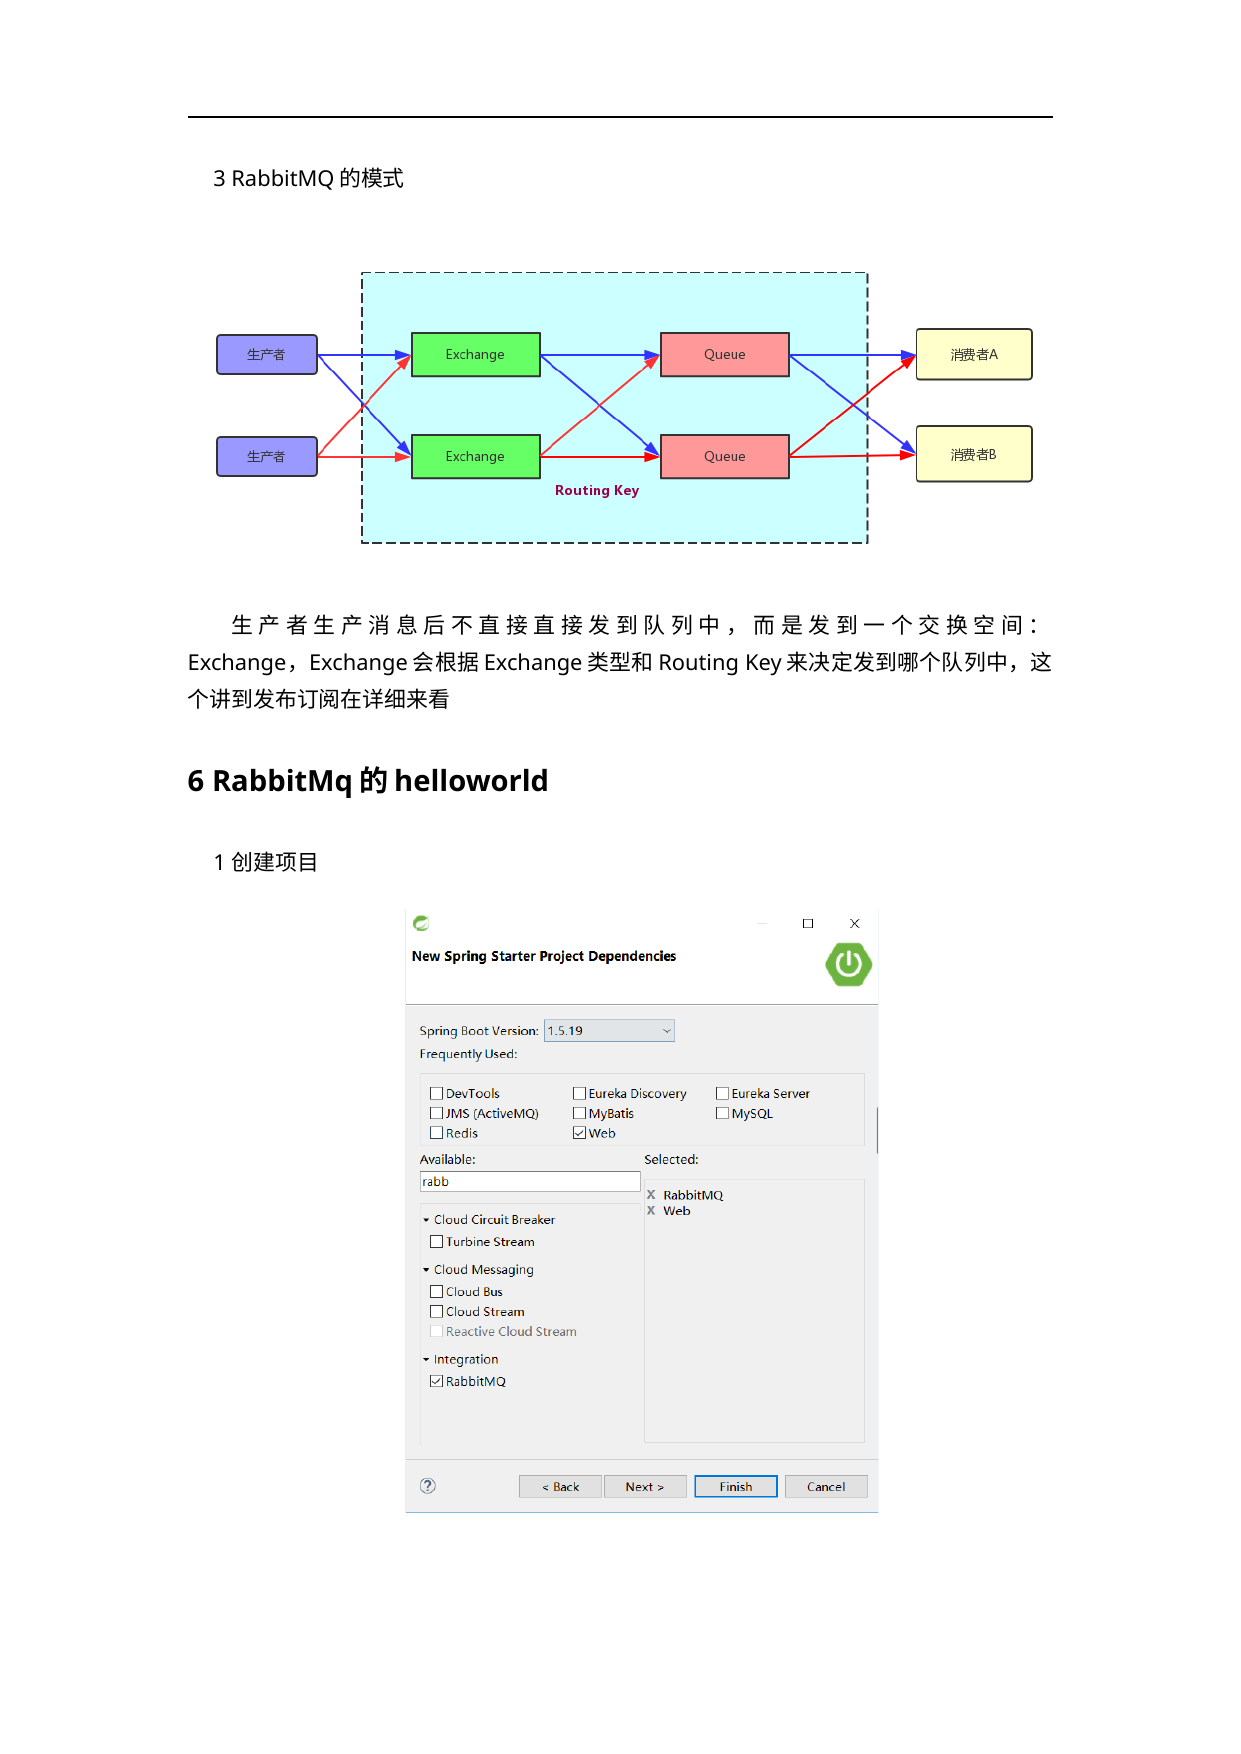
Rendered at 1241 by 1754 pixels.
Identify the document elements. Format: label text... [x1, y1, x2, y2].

subtitle RabbitMq的helloworld [187, 746, 1053, 811]
text 生产者生产消息后不直接直接发到队列中，而是发到一个交换空间：Exchange，Exchange会根据Exchange类型和Routing Key来决定发到哪个队列中，这个讲到发布订阅在详细来看 [187, 607, 1053, 714]
subtitle 创建项目 [187, 845, 1053, 877]
subtitle RabbitMQ的模式 [187, 161, 1053, 193]
picture [405, 909, 879, 1513]
picture [187, 224, 1053, 566]
